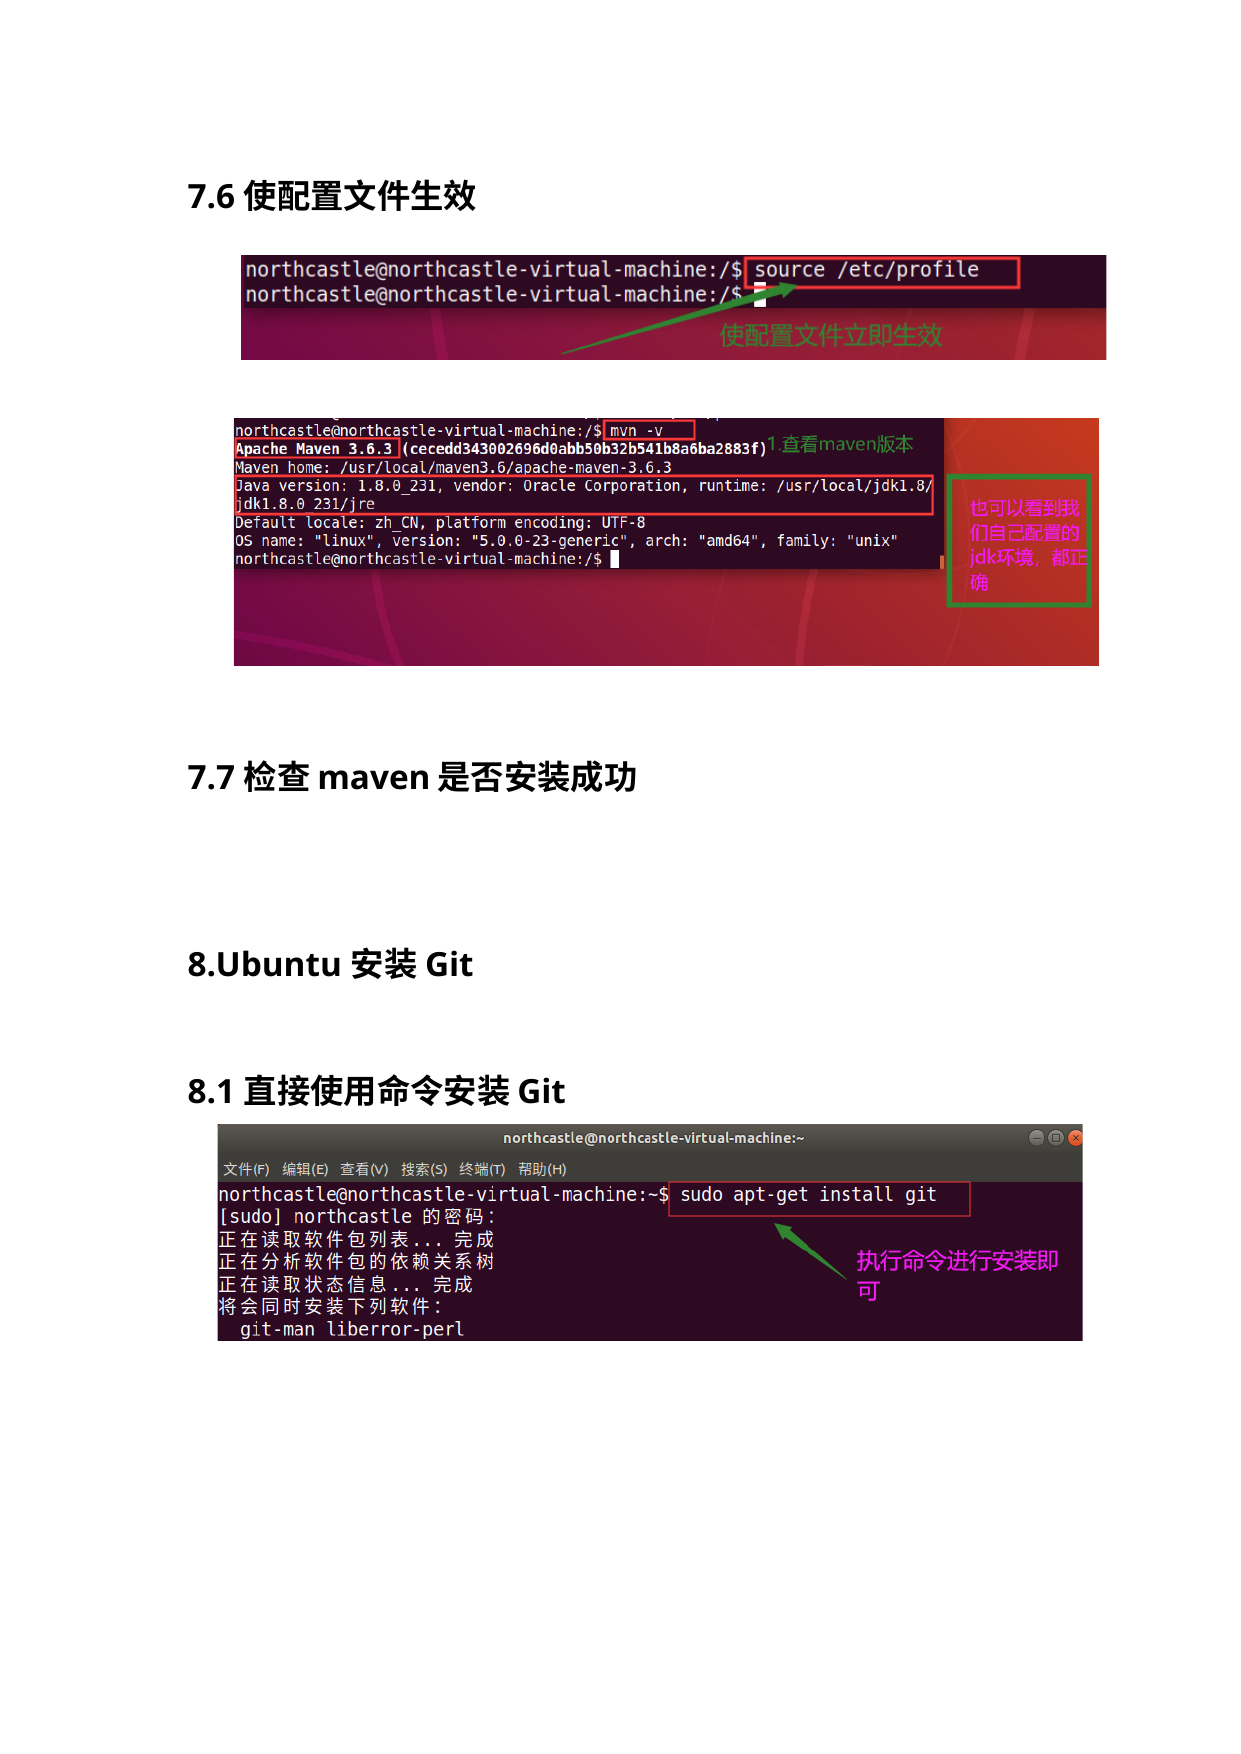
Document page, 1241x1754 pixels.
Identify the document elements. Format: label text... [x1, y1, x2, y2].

subtitle 8.Ubuntu 安装 Git [187, 929, 1053, 994]
picture [241, 255, 1107, 360]
subtitle 8.1 直接使用命令安装Git [187, 1057, 1053, 1122]
picture [233, 418, 1099, 666]
picture [217, 1124, 1083, 1341]
subtitle 7.6 使配置文件生效 [187, 162, 1053, 227]
